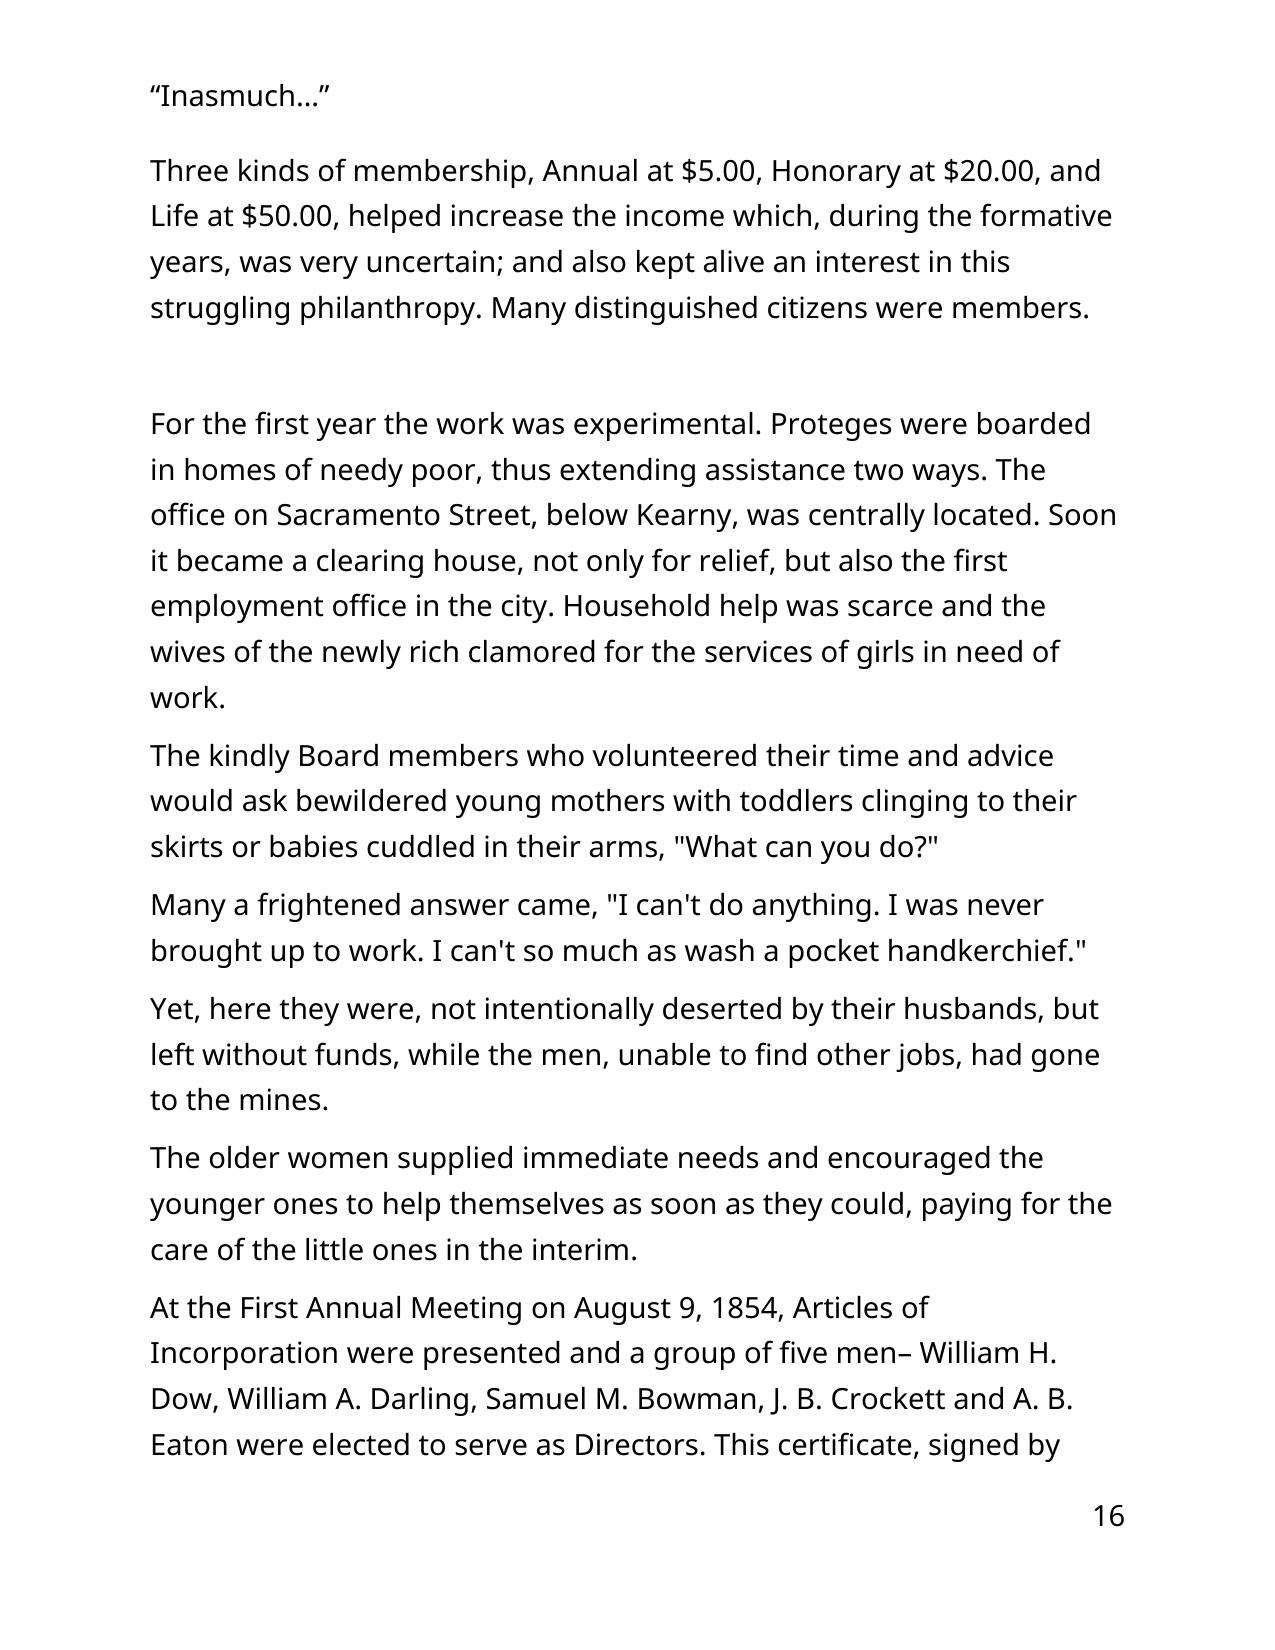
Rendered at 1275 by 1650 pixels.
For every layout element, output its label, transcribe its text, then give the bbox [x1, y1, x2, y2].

text The kindly Board members who volunteered their time and advice would ask bewildered young mothers with toddlers clinging to their skirts or babies cuddled in their arms, "What can you do?" [150, 735, 1125, 866]
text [150, 1287, 1125, 1463]
text For the first year the work was experimental. Proteges were boarded in homes of needy poor, thus extending assistance two ways. The office on Sacramento Street, below Kearny, was centrally located. Soon it became a clearing house, not only for relief, but also the first employment office in the city. Household help was scarce and the wives of the newly rich clamored for the services of girls in need of work. [150, 403, 1125, 717]
text Three kinds of membership, Annual at $5.00, Honorary at $20.00, and Life at $50.00, helped increase the income which, during the formative years, was very uncertain; and also kept alive an interest in this struggling philanthropy. Many distinguished citizens were members. [150, 150, 1125, 327]
text Yet, here they were, not intentionally deserted by their husbands, but left without funds, while the men, unable to find other jobs, had gone to the mines. [150, 988, 1125, 1119]
text The older women supplied immediate needs and encouraged the younger ones to help themselves as soon as they could, paying for the care of the little ones in the interim. [150, 1137, 1125, 1268]
text Many a frightened answer came, "I can't do anything. I was never brought up to work. I can't so much as wash a pocket handkerchief." [150, 884, 1125, 970]
